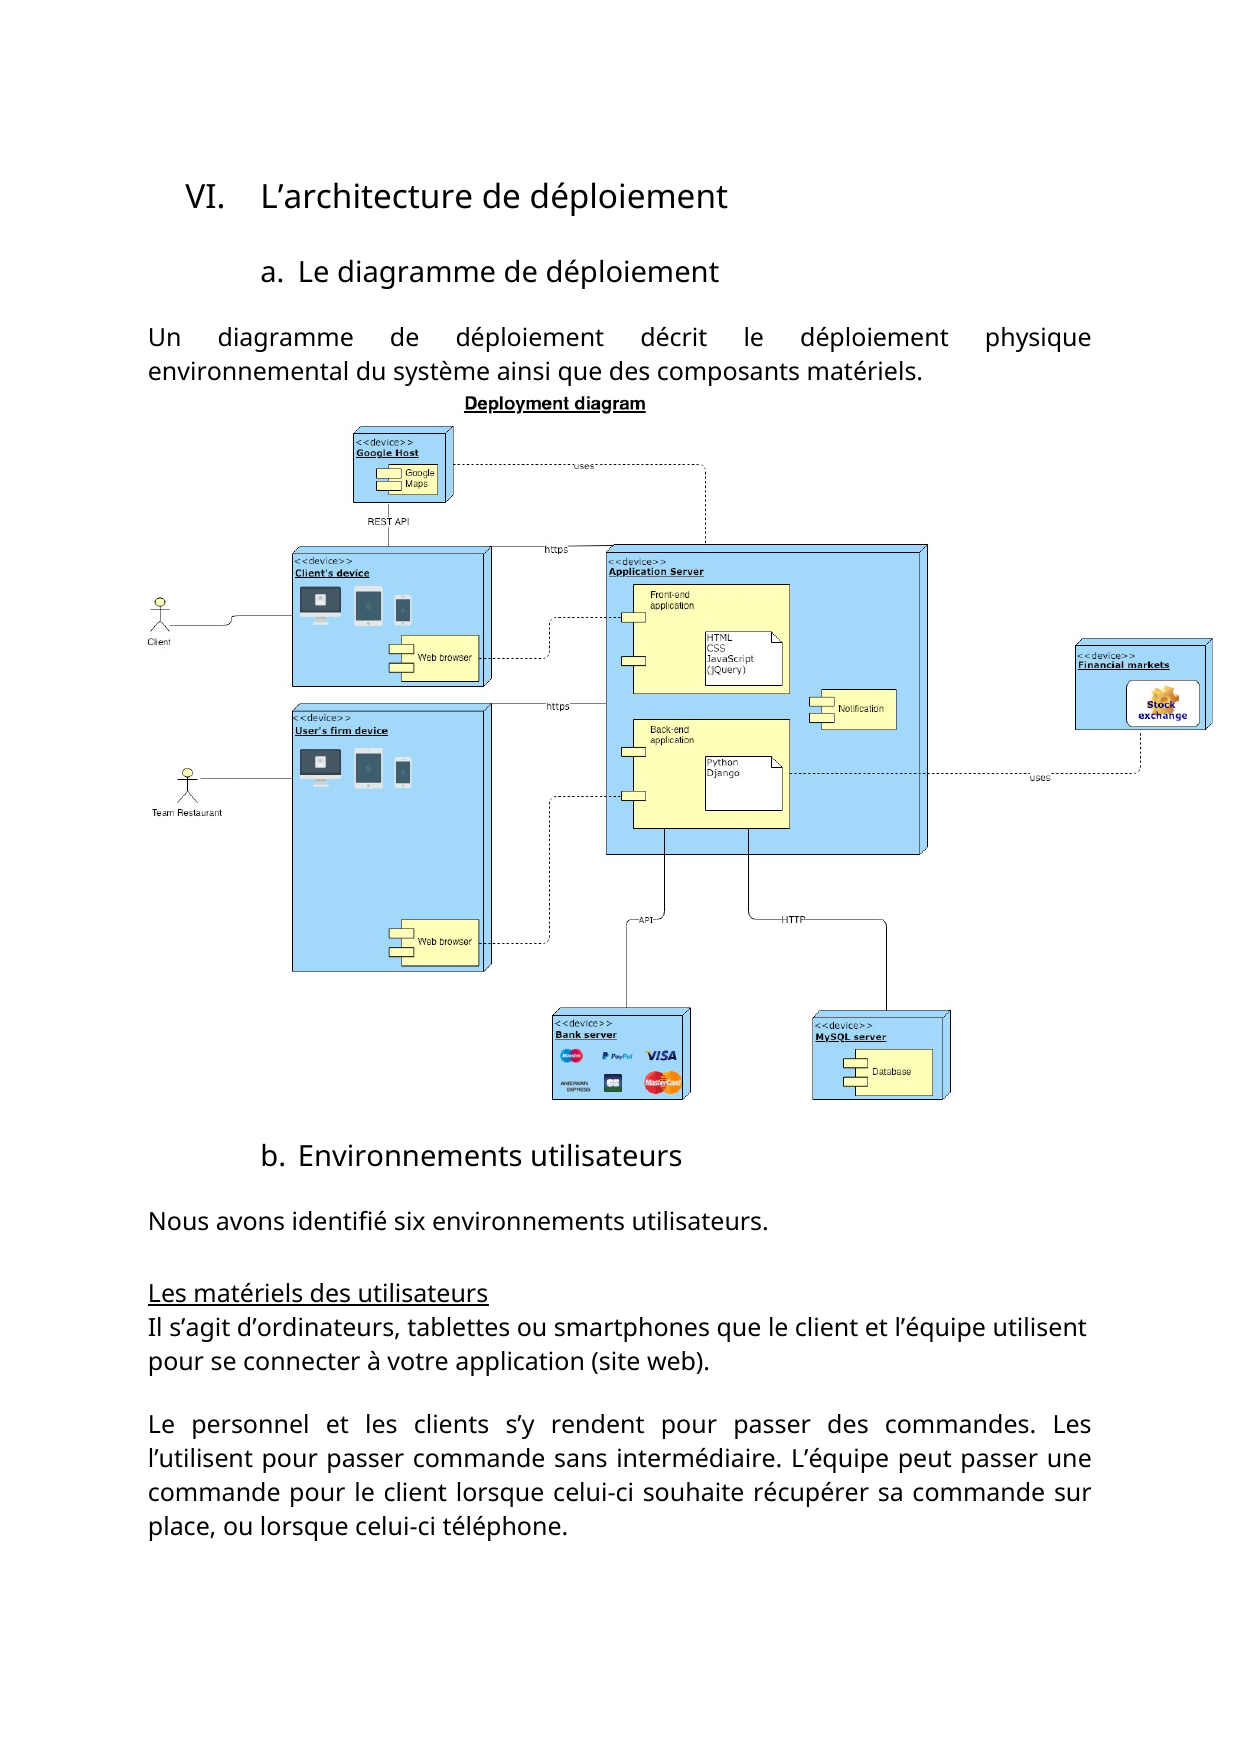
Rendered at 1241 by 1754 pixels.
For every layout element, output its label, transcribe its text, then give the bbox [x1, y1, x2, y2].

text Nous avons identifié six environnements utilisateurs. [148, 1203, 1093, 1237]
text Il s’agit d’ordinateurs, tablettes ou smartphones que le client et l’équipe utilisent pour se connecter à votre application (site web). [148, 1310, 1093, 1378]
text Le personnel et les clients s’y rendent pour passer des commandes. Les l’utilisent pour passer commande sans intermédiaire. L’équipe peut passer une commande pour le client lorsque celui-ci souhaite récupérer sa commande sur place, ou lorsque celui-ci téléphone. [148, 1407, 1093, 1543]
subtitle L’architecture de déploiement [185, 173, 1093, 218]
text Un diagramme de déploiement décrit le déploiement physique environnemental du système ainsi que des composants matériels. [148, 319, 1093, 387]
picture [147, 387, 1213, 1102]
subtitle Les matériels des utilisateurs [148, 1276, 1093, 1310]
subtitle Le diagramme de déploiement [260, 251, 1093, 291]
subtitle Environnements utilisateurs [260, 1135, 1093, 1175]
